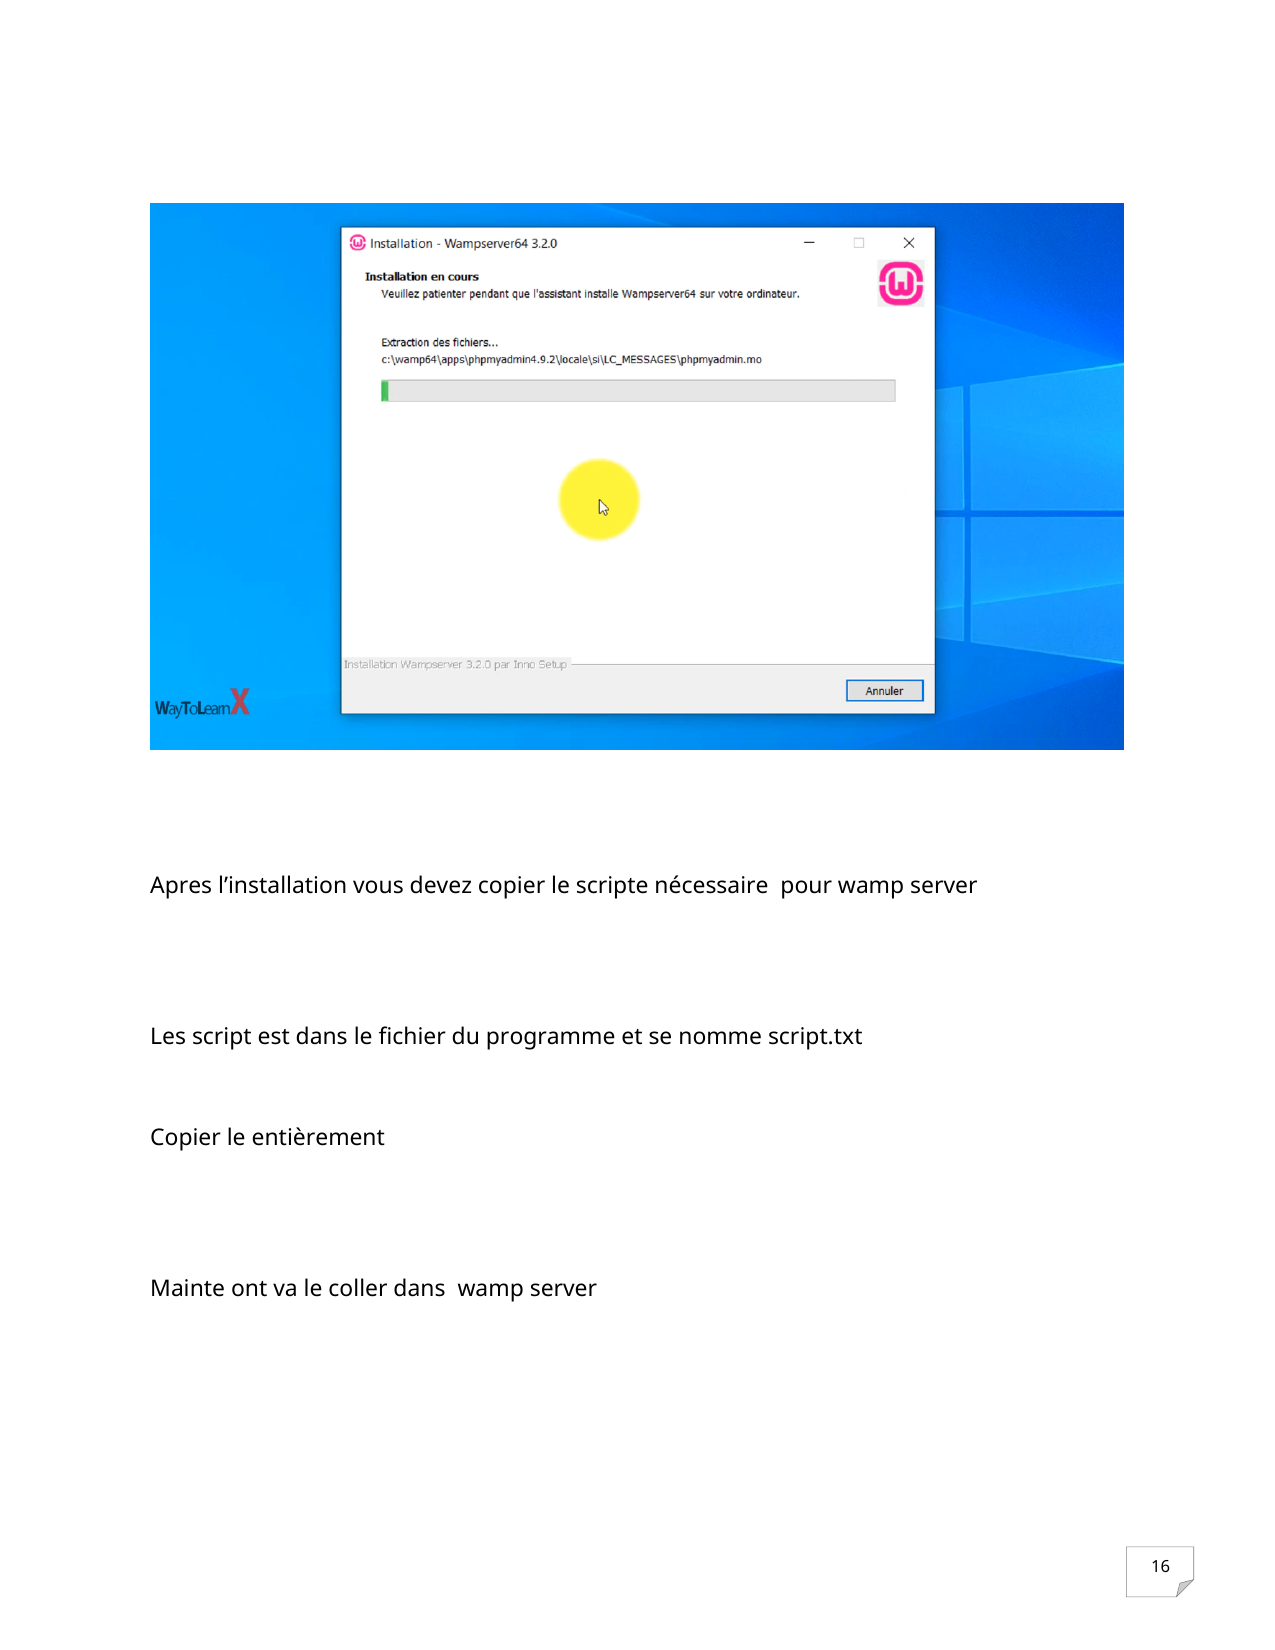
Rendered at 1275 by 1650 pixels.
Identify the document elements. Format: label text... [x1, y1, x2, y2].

text Mainte ont va le coller dans wamp server [150, 1272, 1125, 1304]
text Les script est dans le fichier du programme et se nomme script.txt [150, 1020, 1125, 1052]
text Copier le entièrement [150, 1121, 1125, 1152]
picture [231, 688, 249, 714]
text Apres l’installation vous devez copier le scripte nécessaire pour wamp server [150, 869, 1125, 900]
picture [150, 203, 1124, 750]
